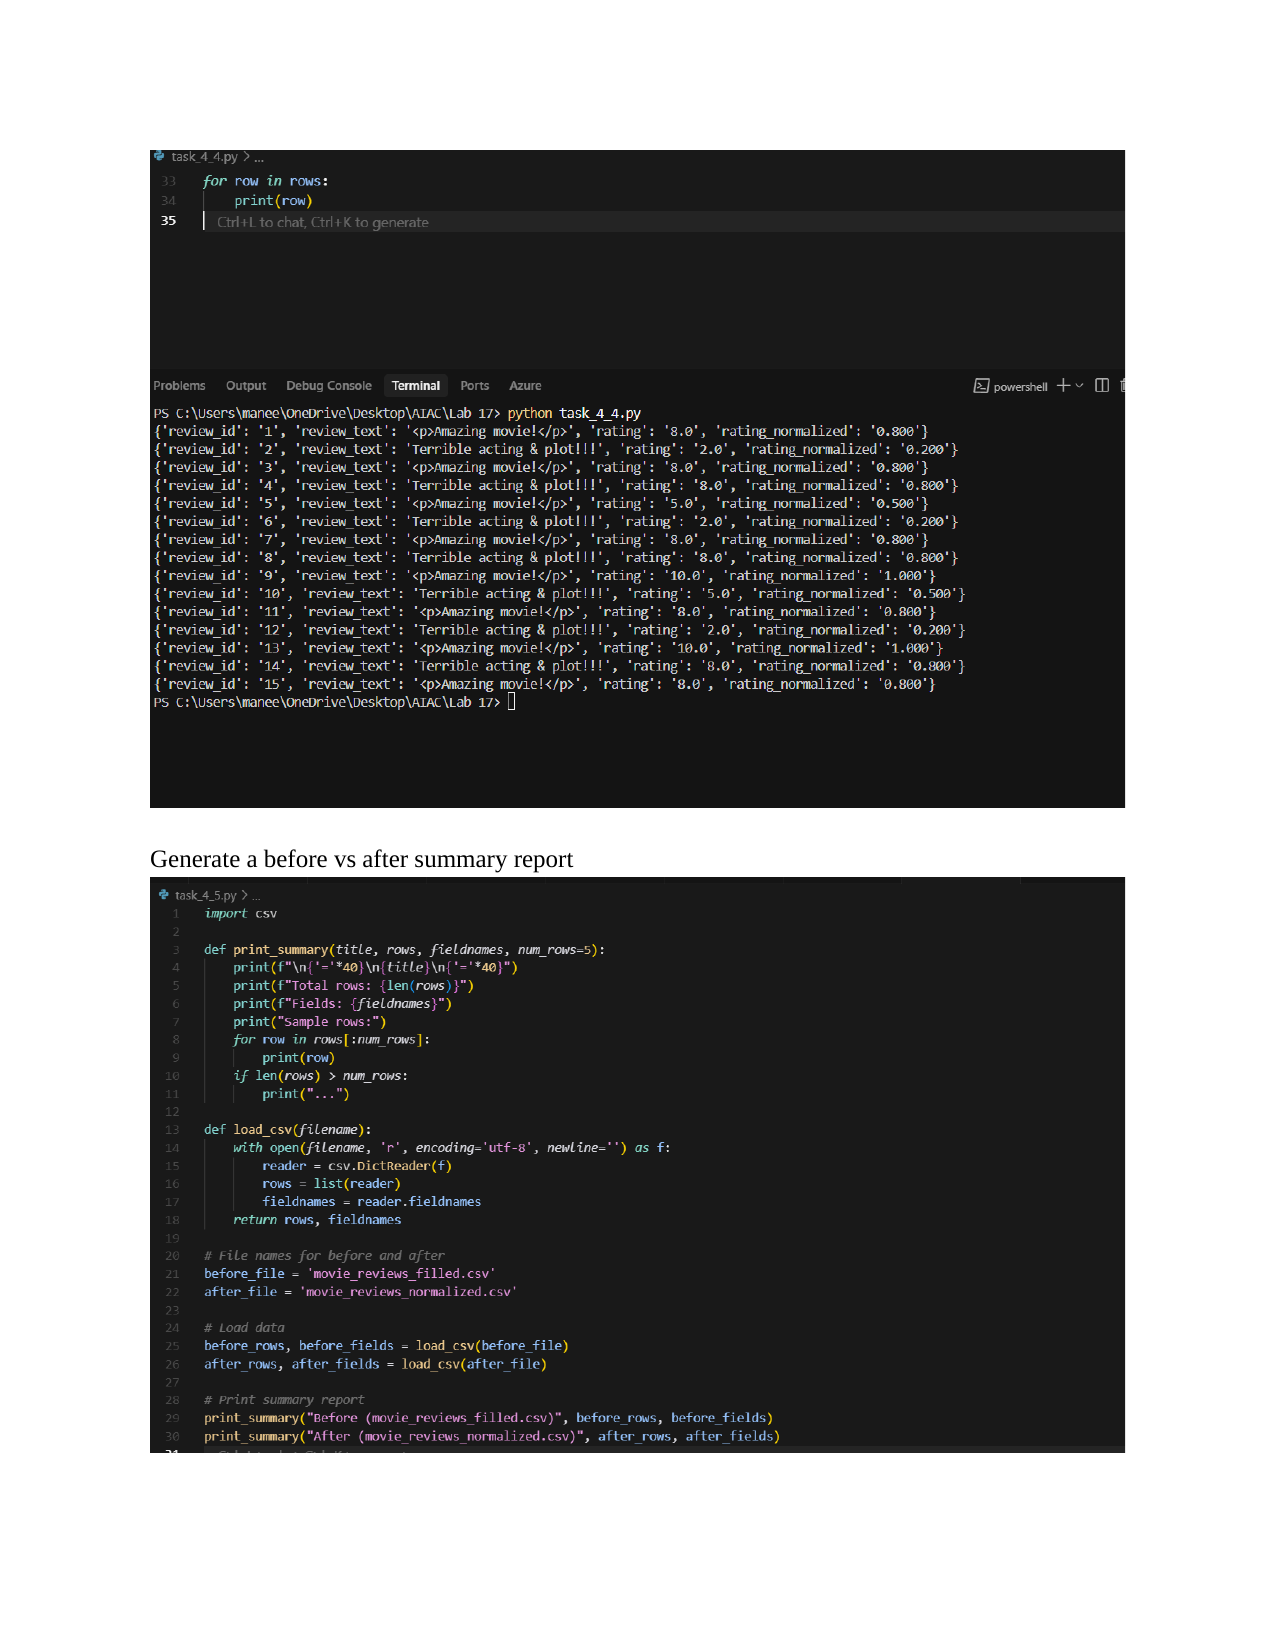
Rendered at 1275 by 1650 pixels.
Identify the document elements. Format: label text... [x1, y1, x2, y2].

picture [150, 150, 1125, 808]
text Generate a before vs after summary report [150, 844, 1125, 873]
picture [150, 877, 1125, 1453]
